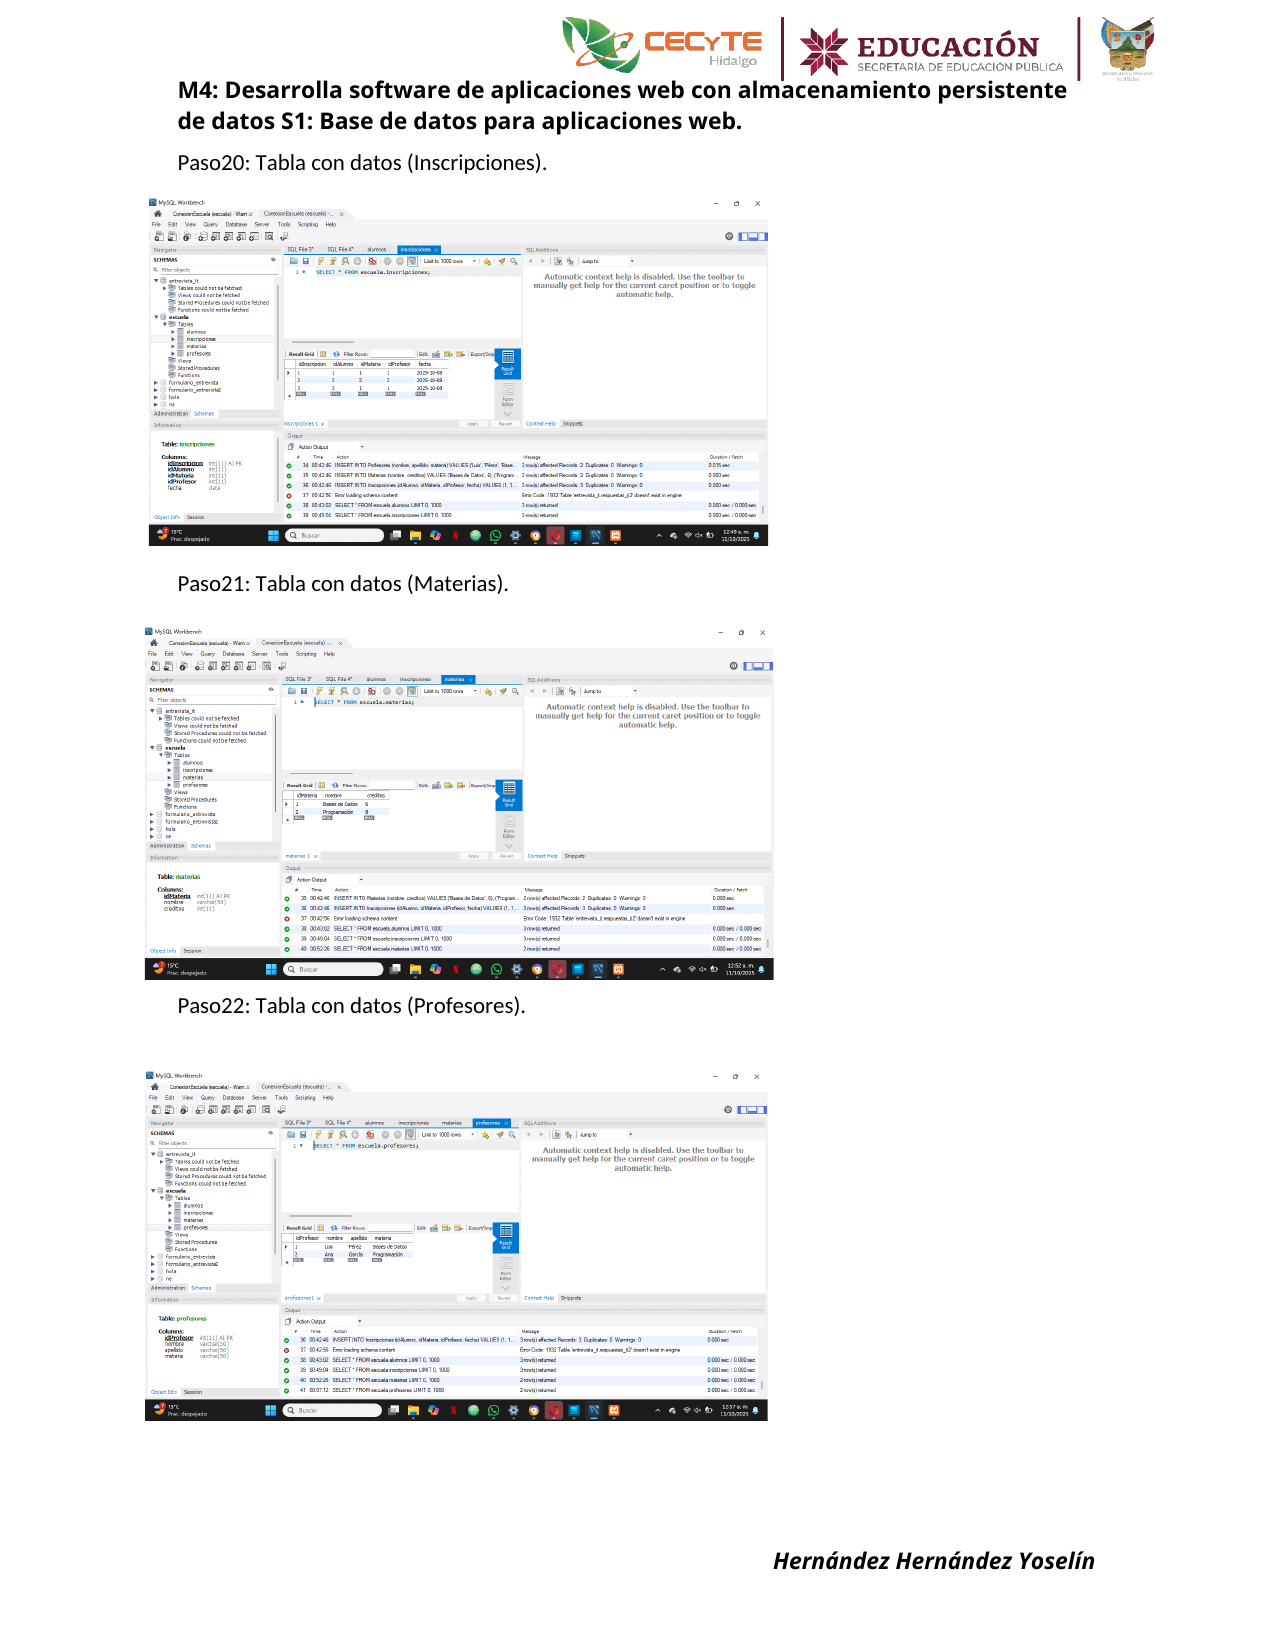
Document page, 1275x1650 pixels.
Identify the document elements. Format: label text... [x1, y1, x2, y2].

picture [545, 0, 1177, 93]
picture [148, 197, 769, 546]
text Paso22: Tabla con datos (Profesores). [177, 991, 1098, 1019]
picture [144, 626, 774, 980]
picture [145, 1070, 768, 1421]
text Paso20: Tabla con datos (Inscripciones). [177, 148, 1098, 176]
text Paso21: Tabla con datos (Materias). [177, 569, 1098, 597]
